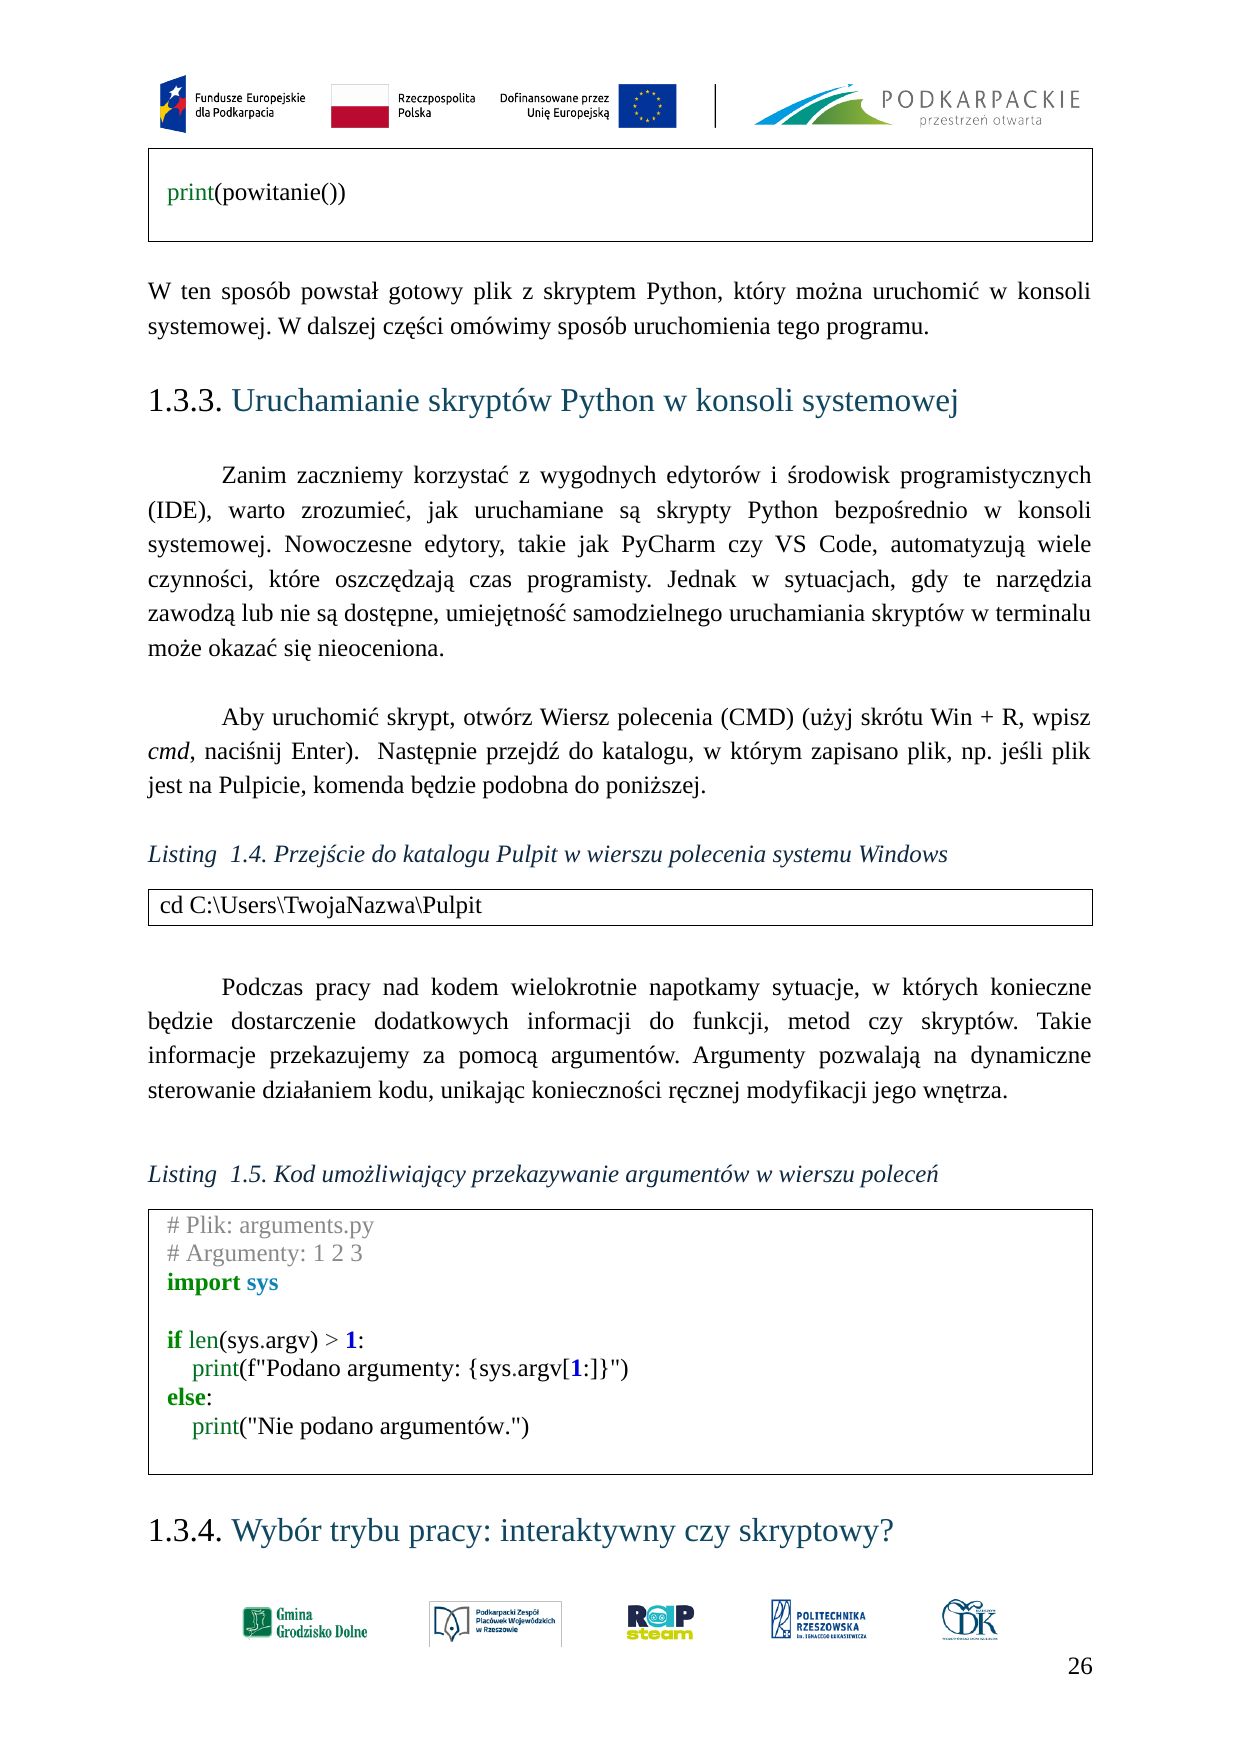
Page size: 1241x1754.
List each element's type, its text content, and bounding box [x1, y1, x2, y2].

picture [242, 1585, 998, 1652]
table_header [149, 149, 1092, 241]
table_header cd C:\Users\TwojaNazwa\Pulpit [149, 890, 1092, 924]
text Podczas pracy nad kodem wielokrotnie napotkamy sytuacje, w których konieczne będzie dostarczenie dodatkowych informacji do funkcji, metod czy skryptów. Takie informacje przekazujemy za pomocą argumentów. Argumenty pozwalają na dynamiczne sterowanie działaniem kodu, unikając konieczności ręcznej modyfikacji jego wnętrza. [148, 972, 1092, 1104]
text Aby uruchomić skrypt, otwórz Wiersz polecenia (CMD) (użyj skrótu Win + R, wpisz cmd, naciśnij Enter). Następnie przejdź do katalogu, w którym zapisano plik, np. jeśli plik jest na Pulpicie, komenda będzie podobna do poniższej. [148, 702, 1092, 799]
subtitle Wybór trybu pracy: interaktywny czy skryptowy? [148, 1510, 1092, 1548]
text W ten sposób powstał gotowy plik z skryptem Python, który można uruchomić w konsoli systemowej. W dalszej części omówimy sposób uruchomienia tego programu. [148, 276, 1092, 339]
text Listing 1.5. Kod umożliwiający przekazywanie argumentów w wierszu poleceń [148, 1159, 1092, 1188]
text Listing 1.4. Przejście do katalogu Pulpit w wierszu polecenia systemu Windows [148, 839, 1092, 868]
picture [147, 60, 1093, 148]
subtitle Uruchamianie skryptów Python w konsoli systemowej [148, 380, 1092, 418]
text Zanim zaczniemy korzystać z wygodnych edytorów i środowisk programistycznych (IDE), warto zrozumieć, jak uruchamiane są skrypty Python bezpośrednio w konsoli systemowej. Nowoczesne edytory, takie jak PyCharm czy VS Code, automatyzują wiele czynności, które oszczędzają czas programisty. Jednak w sytuacjach, gdy te narzędzia zawodzą lub nie są dostępne, umiejętność samodzielnego uruchamiania skryptów w terminalu może okazać się nieoceniona. [148, 460, 1092, 661]
table_header [149, 1210, 1092, 1474]
